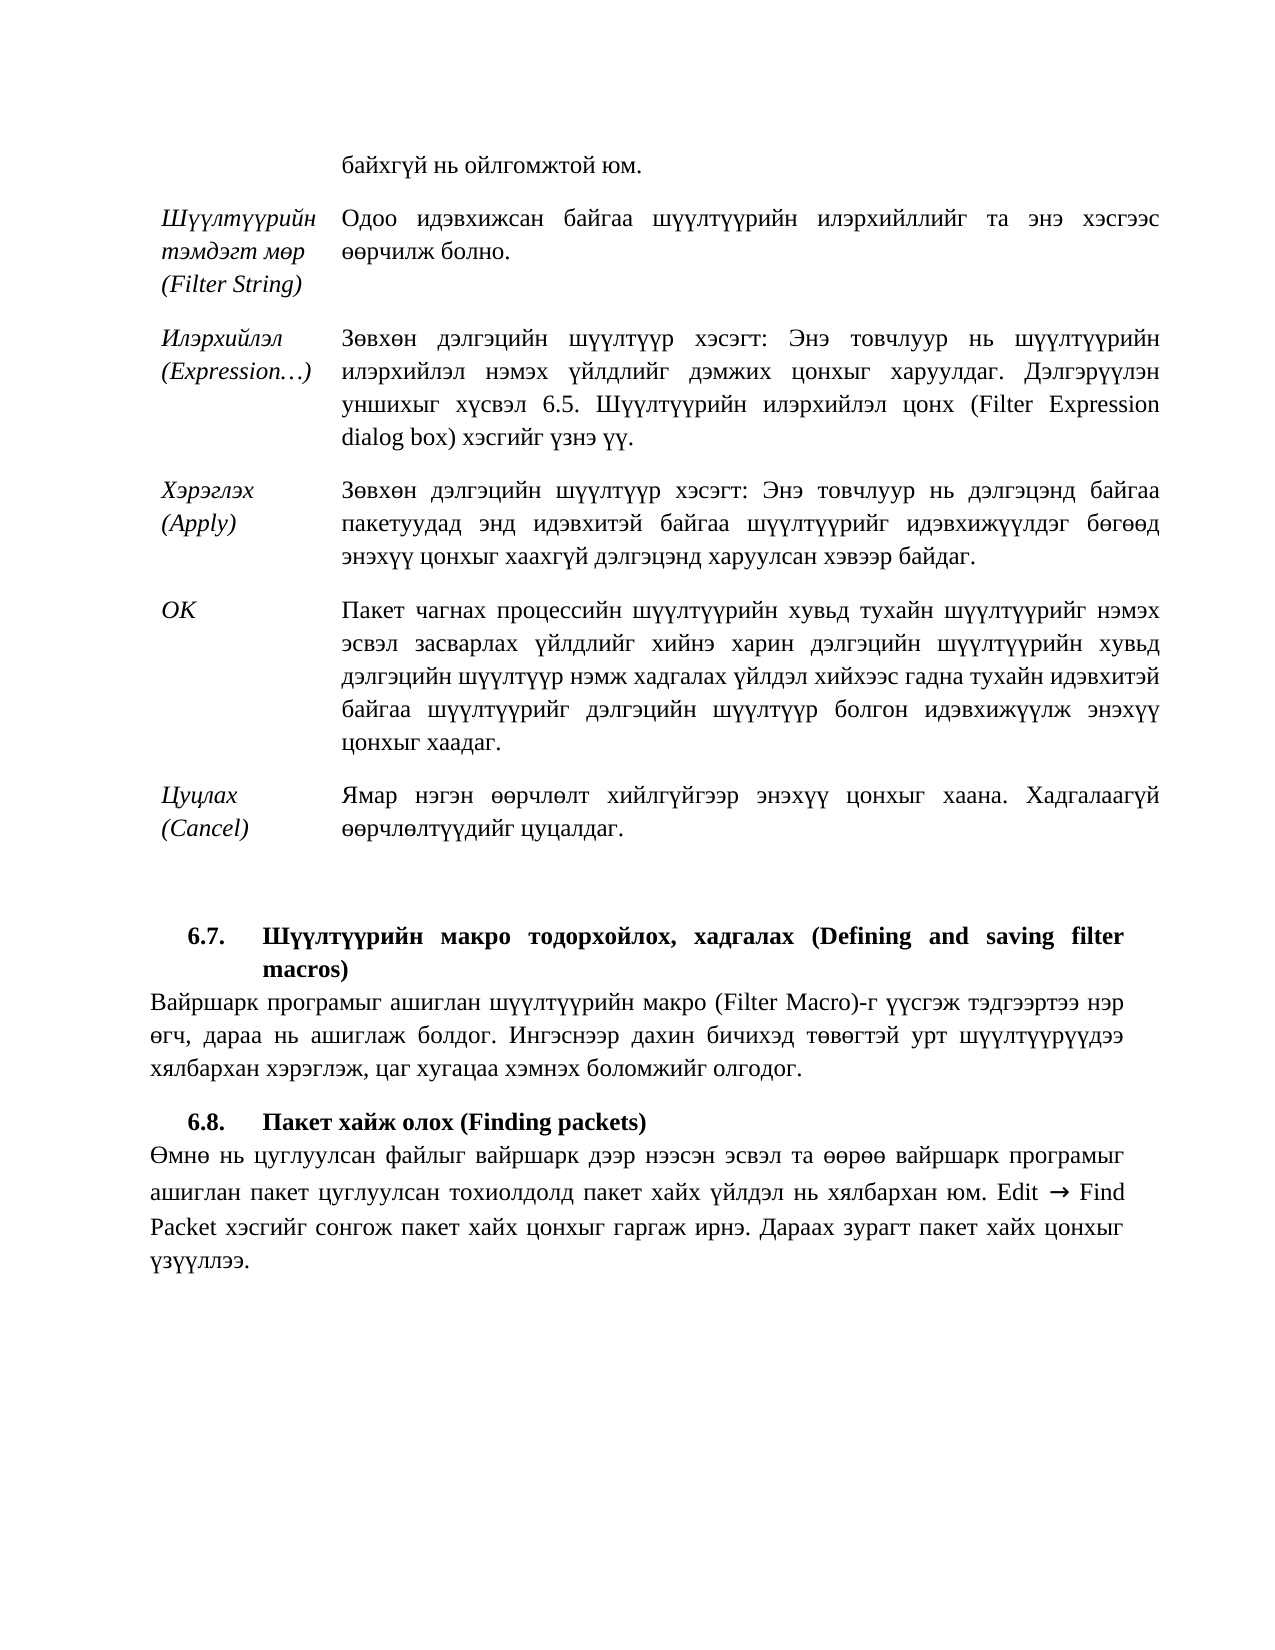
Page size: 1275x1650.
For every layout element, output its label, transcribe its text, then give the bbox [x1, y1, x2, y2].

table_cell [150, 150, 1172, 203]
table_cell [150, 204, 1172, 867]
subtitle Пакет хайж олох (Finding packets) [187, 1107, 1125, 1135]
text Өмнө нь цуглуулсан файлыг вайршарк дээр нээсэн эсвэл та өөрөө вайршарк програмыг ашиглан пакет цуглуулсан тохиолдолд пакет хайх үйлдэл нь хялбархан юм. Edit → Find Packet хэсгийг сонгож пакет хайх цонхыг гаргаж ирнэ. Дараах зурагт пакет хайх цонхыг үзүүллээ. [150, 1140, 1125, 1274]
text Вайршарк програмыг ашиглан шүүлтүүрийн макро (Filter Macro)-г үүсгэж тэдгээртээ нэр өгч, дараа нь ашиглаж болдог. Ингэснээр дахин бичихэд төвөгтэй урт шүүлтүүрүүдээ хялбархан хэрэглэж, цаг хугацаа хэмнэх боломжийг олгодог. [150, 987, 1125, 1082]
subtitle Шүүлтүүрийн макро тодорхойлох, хадгалах (Defining and saving filter macros) [187, 921, 1125, 982]
